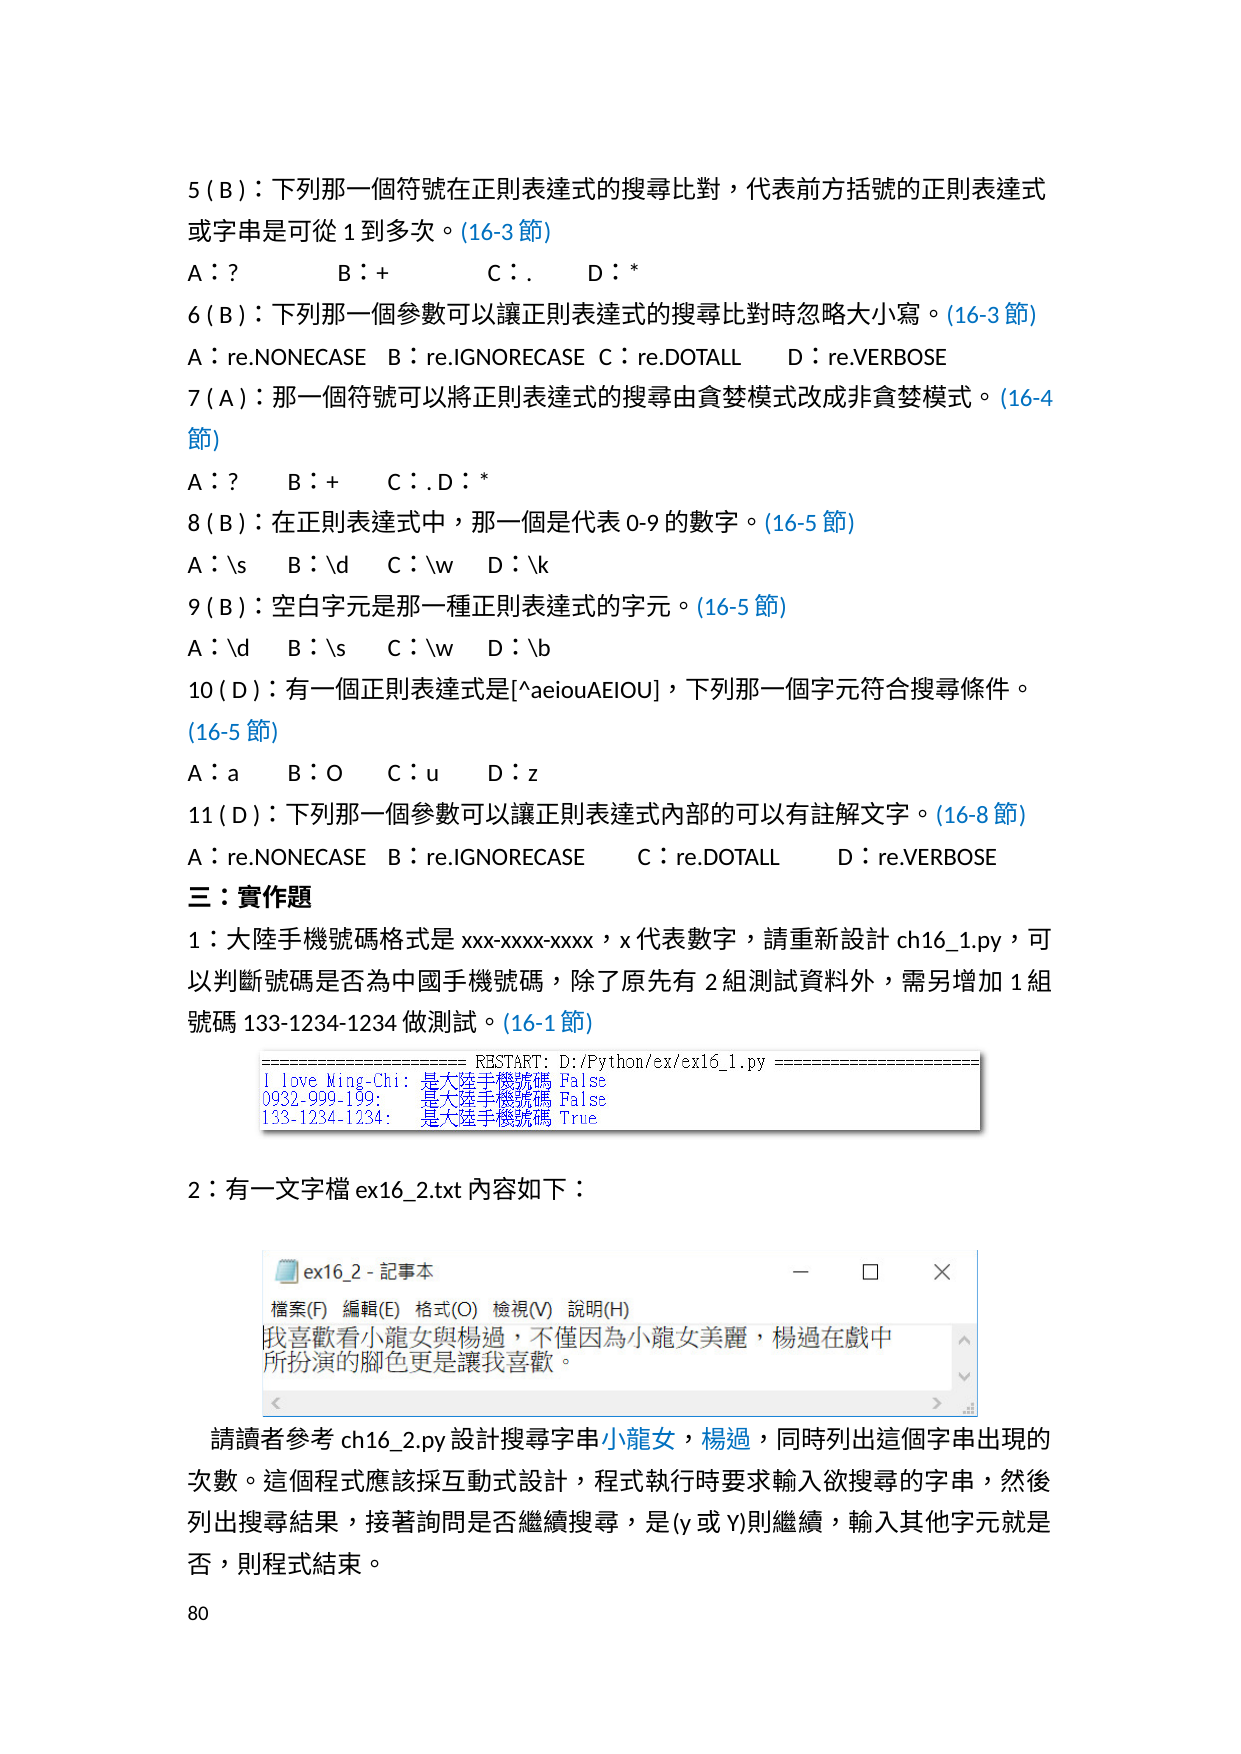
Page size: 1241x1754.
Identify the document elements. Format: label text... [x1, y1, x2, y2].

text 1：大陸手機號碼格式是xxx-xxxx-xxxx，x代表數字，請重新設計ch16_1.py，可以判斷號碼是否為中國手機號碼，除了原先有2組測試資料外，需另增加1組號碼133-1234-1234做測試。(16-1節) [187, 917, 1053, 1042]
text 8 ( B )：在正則表達式中，那一個是代表0-9的數字。(16-5節) [187, 500, 1053, 542]
text A：? B：+ C：. D：* [187, 250, 1053, 292]
text A：\s B：\d C：\w D：\k [187, 542, 1053, 583]
picture [262, 1250, 978, 1417]
text 7 ( A )：那一個符號可以將正則表達式的搜尋由貪婪模式改成非貪婪模式。(16-4節) [187, 375, 1053, 458]
text 11 ( D )：下列那一個參數可以讓正則表達式內部的可以有註解文字。(16-8節) [187, 792, 1053, 833]
text A：re.NONECASE B：re.IGNORECASE C：re.DOTALL D：re.VERBOSE [187, 333, 1053, 375]
text 6 ( B )：下列那一個參數可以讓正則表達式的搜尋比對時忽略大小寫。(16-3節) [187, 292, 1053, 333]
text 2：有一文字檔ex16_2.txt內容如下： [187, 1167, 1053, 1208]
text A：re.NONECASE B：re.IGNORECASE C：re.DOTALL D：re.VERBOSE [187, 833, 1053, 875]
text A：\d B：\s C：\w D：\b [187, 625, 1053, 667]
text 三：實作題 [187, 875, 1053, 917]
text A：a B：O C：u D：z [187, 750, 1053, 792]
picture [250, 1041, 990, 1140]
text 9 ( B )：空白字元是那一種正則表達式的字元。(16-5節) [187, 583, 1053, 625]
text 請讀者參考ch16_2.py設計搜尋字串小龍女，楊過，同時列出這個字串出現的次數。這個程式應該採互動式設計，程式執行時要求輸入欲搜尋的字串，然後列出搜尋結果，接著詢問是否繼續搜尋，是(y或Y)則繼續，輸入其他字元就是否，則程式結束。 [187, 1417, 1053, 1583]
text A：? B：+ C：. D：* [187, 458, 1053, 500]
text 10 ( D )：有一個正則表達式是[^aeiouAEIOU]，下列那一個字元符合搜尋條件。(16-5節) [187, 667, 1053, 750]
text 5 ( B )：下列那一個符號在正則表達式的搜尋比對，代表前方括號的正則表達式或字串是可從1到多次。(16-3節) [187, 167, 1053, 250]
